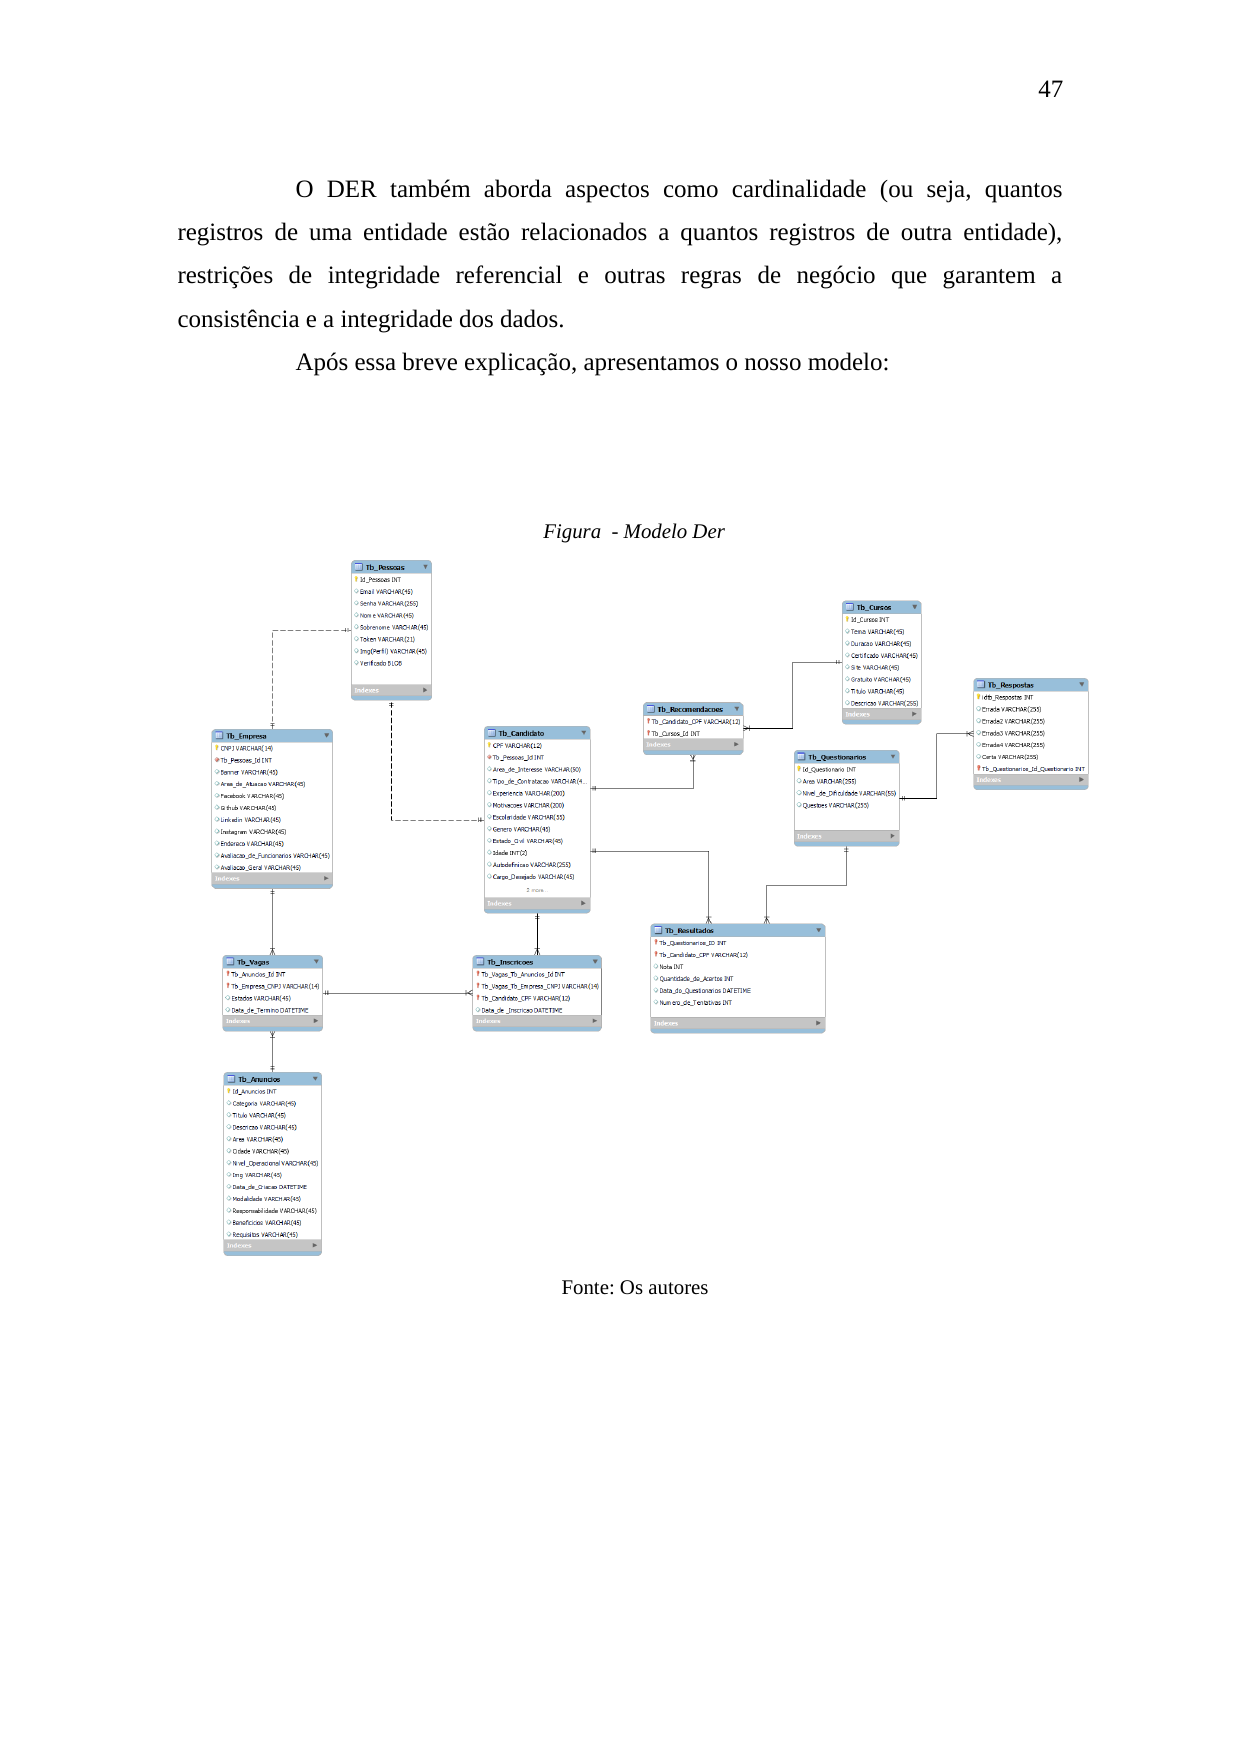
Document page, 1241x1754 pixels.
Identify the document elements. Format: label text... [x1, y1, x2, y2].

picture [206, 555, 1093, 1261]
text Fonte: Os autores [177, 1275, 1063, 1299]
text Após essa breve explicação, apresentamos o nosso modelo: [177, 347, 1063, 376]
text O DER também aborda aspectos como cardinalidade (ou seja, quantos registros de uma entidade estão relacionados a quantos registros de outra entidade), restrições de integridade referencial e outras regras de negócio que garantem a consistência e a integridade dos dados. [177, 174, 1063, 332]
text Figura - Modelo Der [177, 519, 1063, 543]
